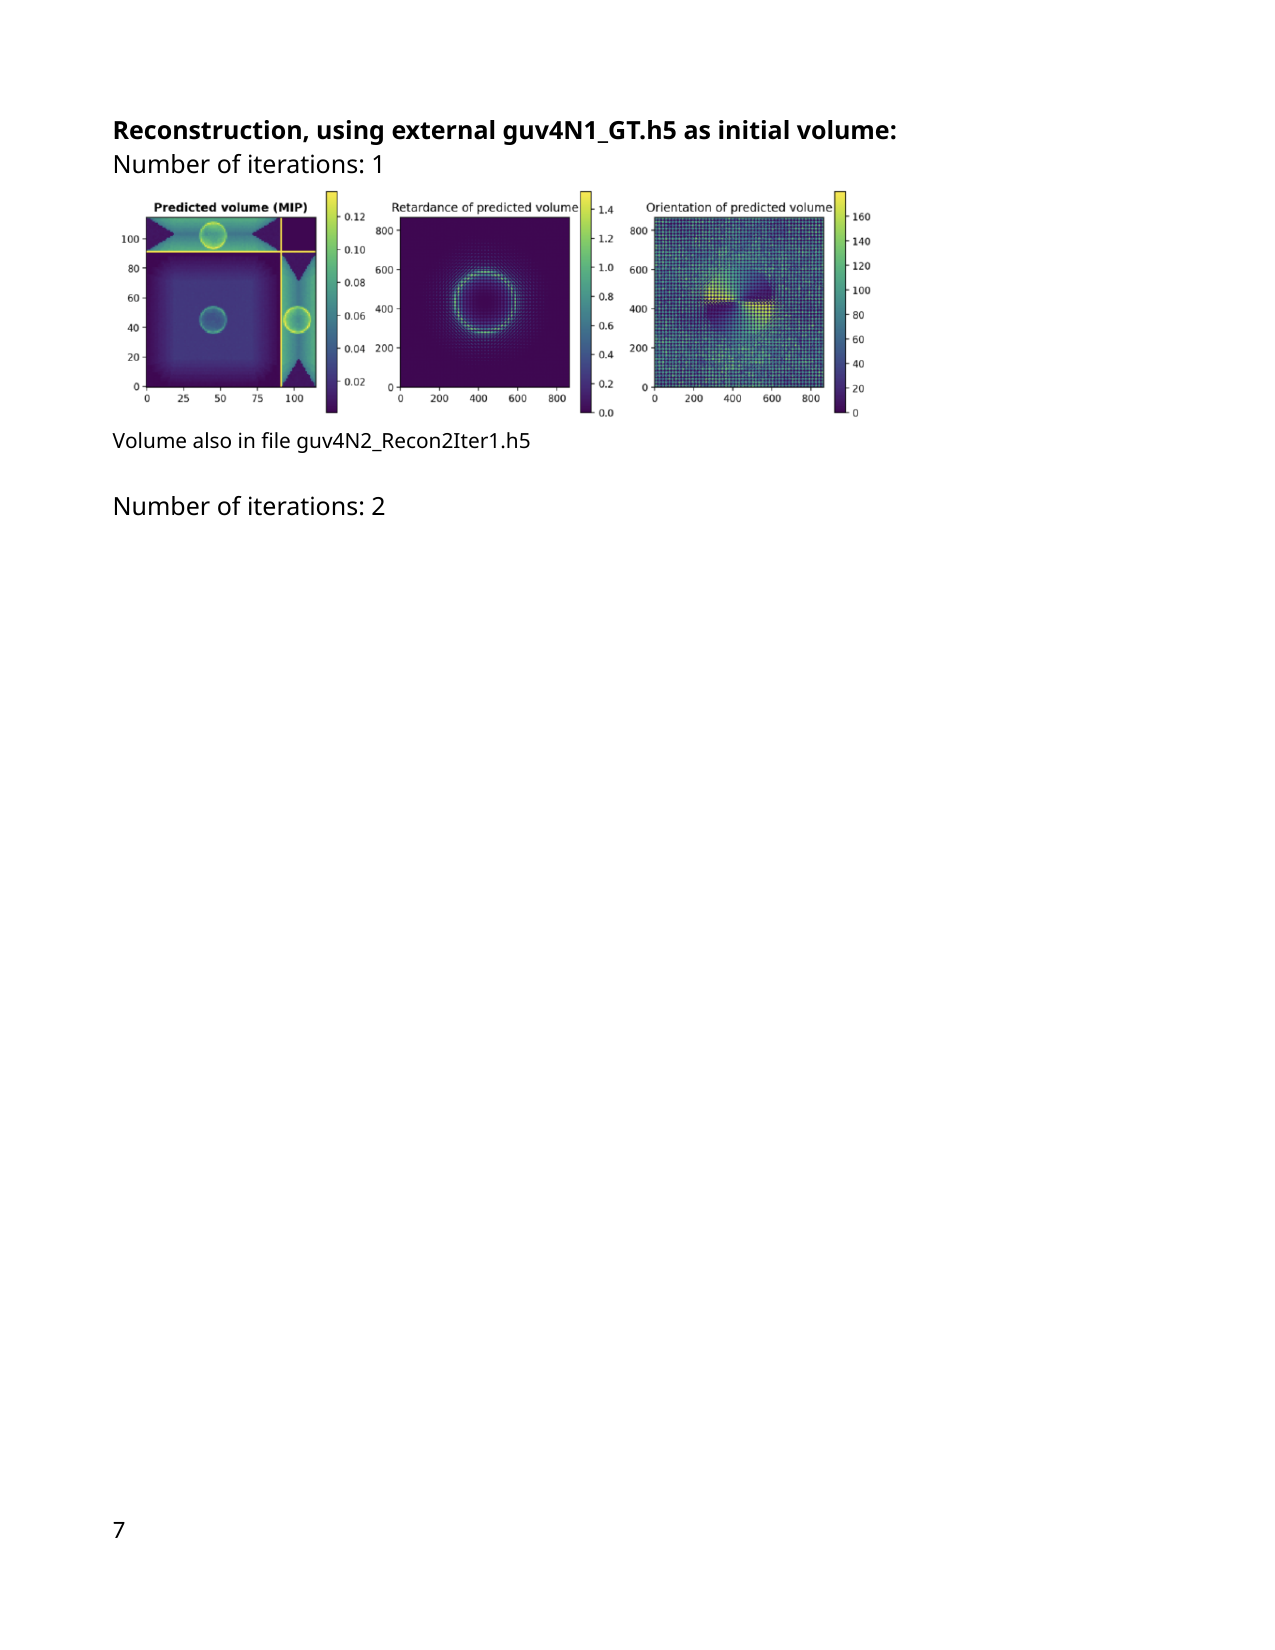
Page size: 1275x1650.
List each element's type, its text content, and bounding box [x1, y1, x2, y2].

text Number of iterations: 1 [112, 147, 1162, 181]
text Reconstruction, using external guv4N1_GT.h5 as initial volume: [112, 112, 1162, 147]
text Volume also in file guv4N2_Recon2Iter1.h5 [112, 426, 1162, 455]
text Number of iterations: 2 [112, 489, 1162, 523]
picture [112, 180, 881, 427]
